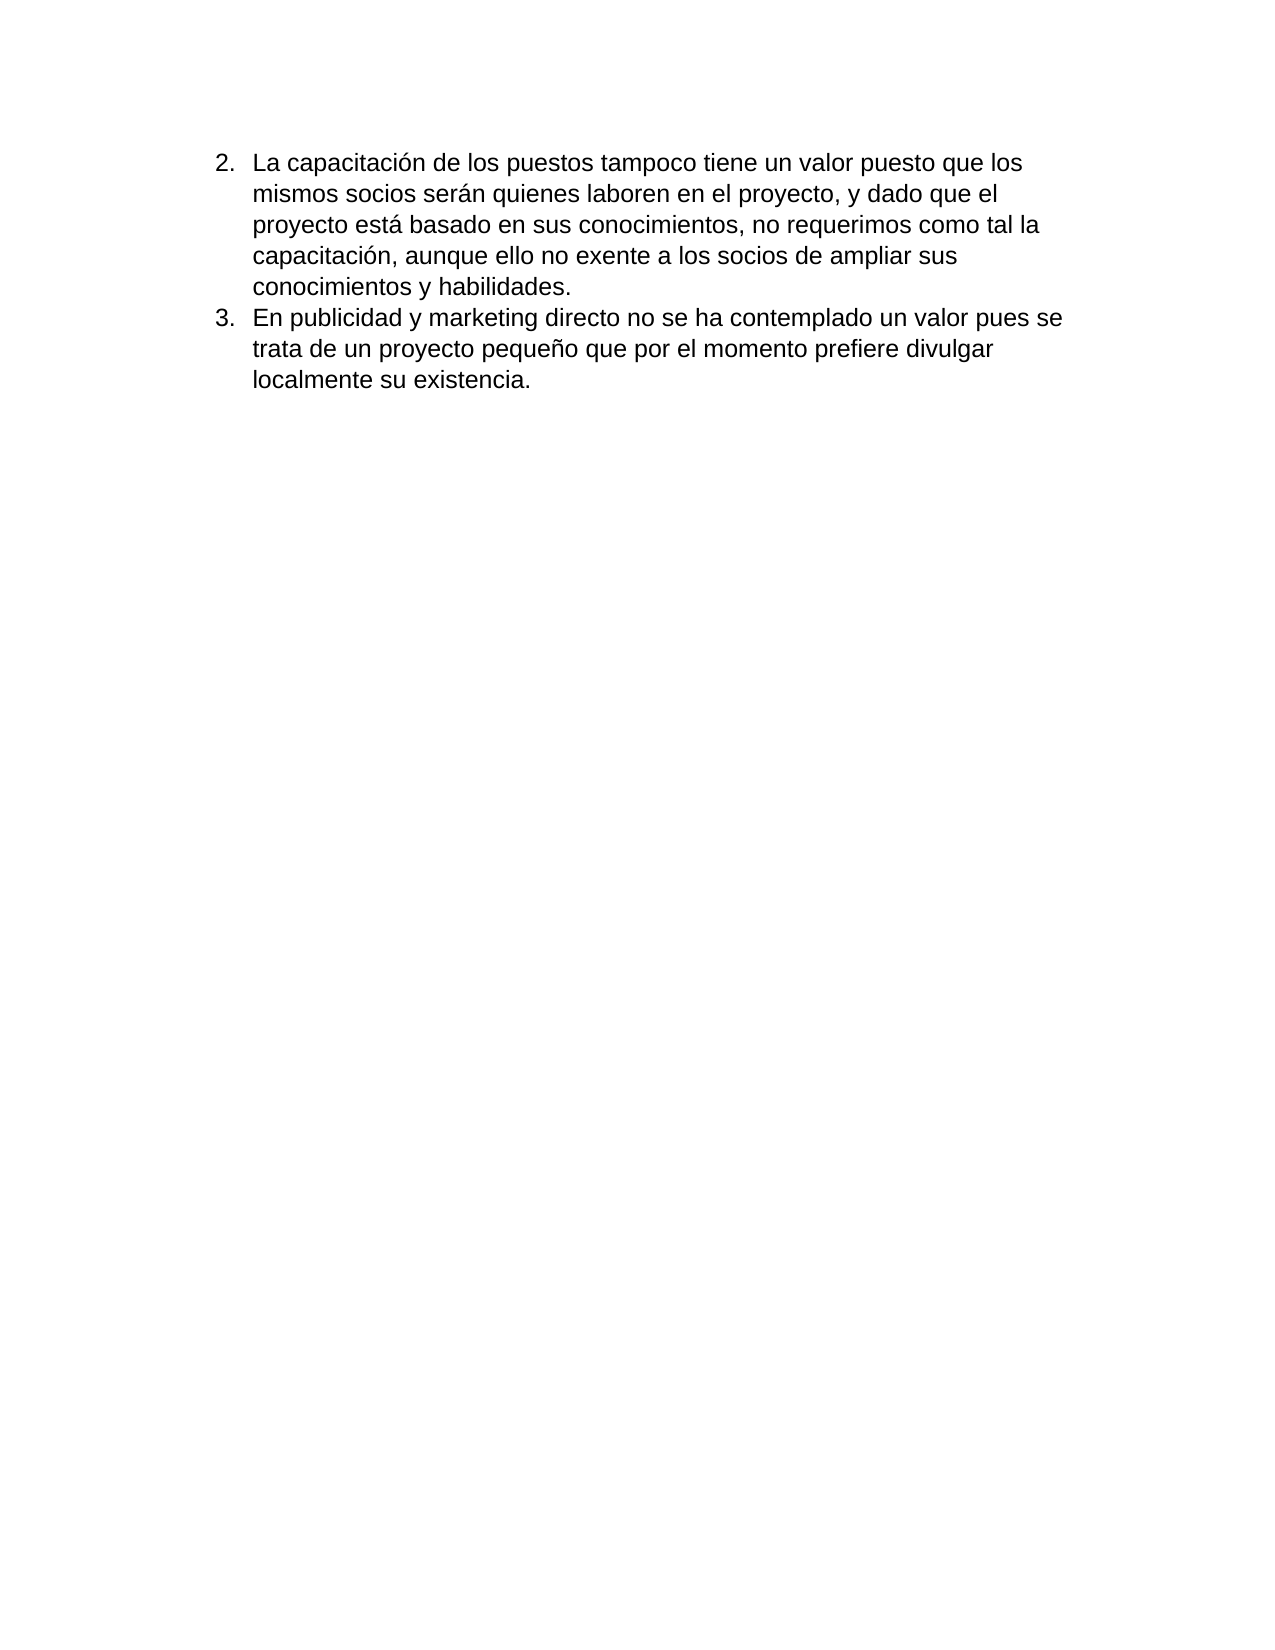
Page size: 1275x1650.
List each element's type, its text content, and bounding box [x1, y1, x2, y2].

list La capacitación de los puestos tampoco tiene un valor puesto que los mismos socios serán quienes laboren en el proyecto, y dado que el proyecto está basado en sus conocimientos, no requerimos como tal la capacitación, aunque ello no exente a los socios de ampliar sus conocimientos y habilidades. [215, 148, 1098, 301]
list En publicidad y marketing directo no se ha contemplado un valor pues se trata de un proyecto pequeño que por el momento prefiere divulgar localmente su existencia. [215, 303, 1098, 394]
